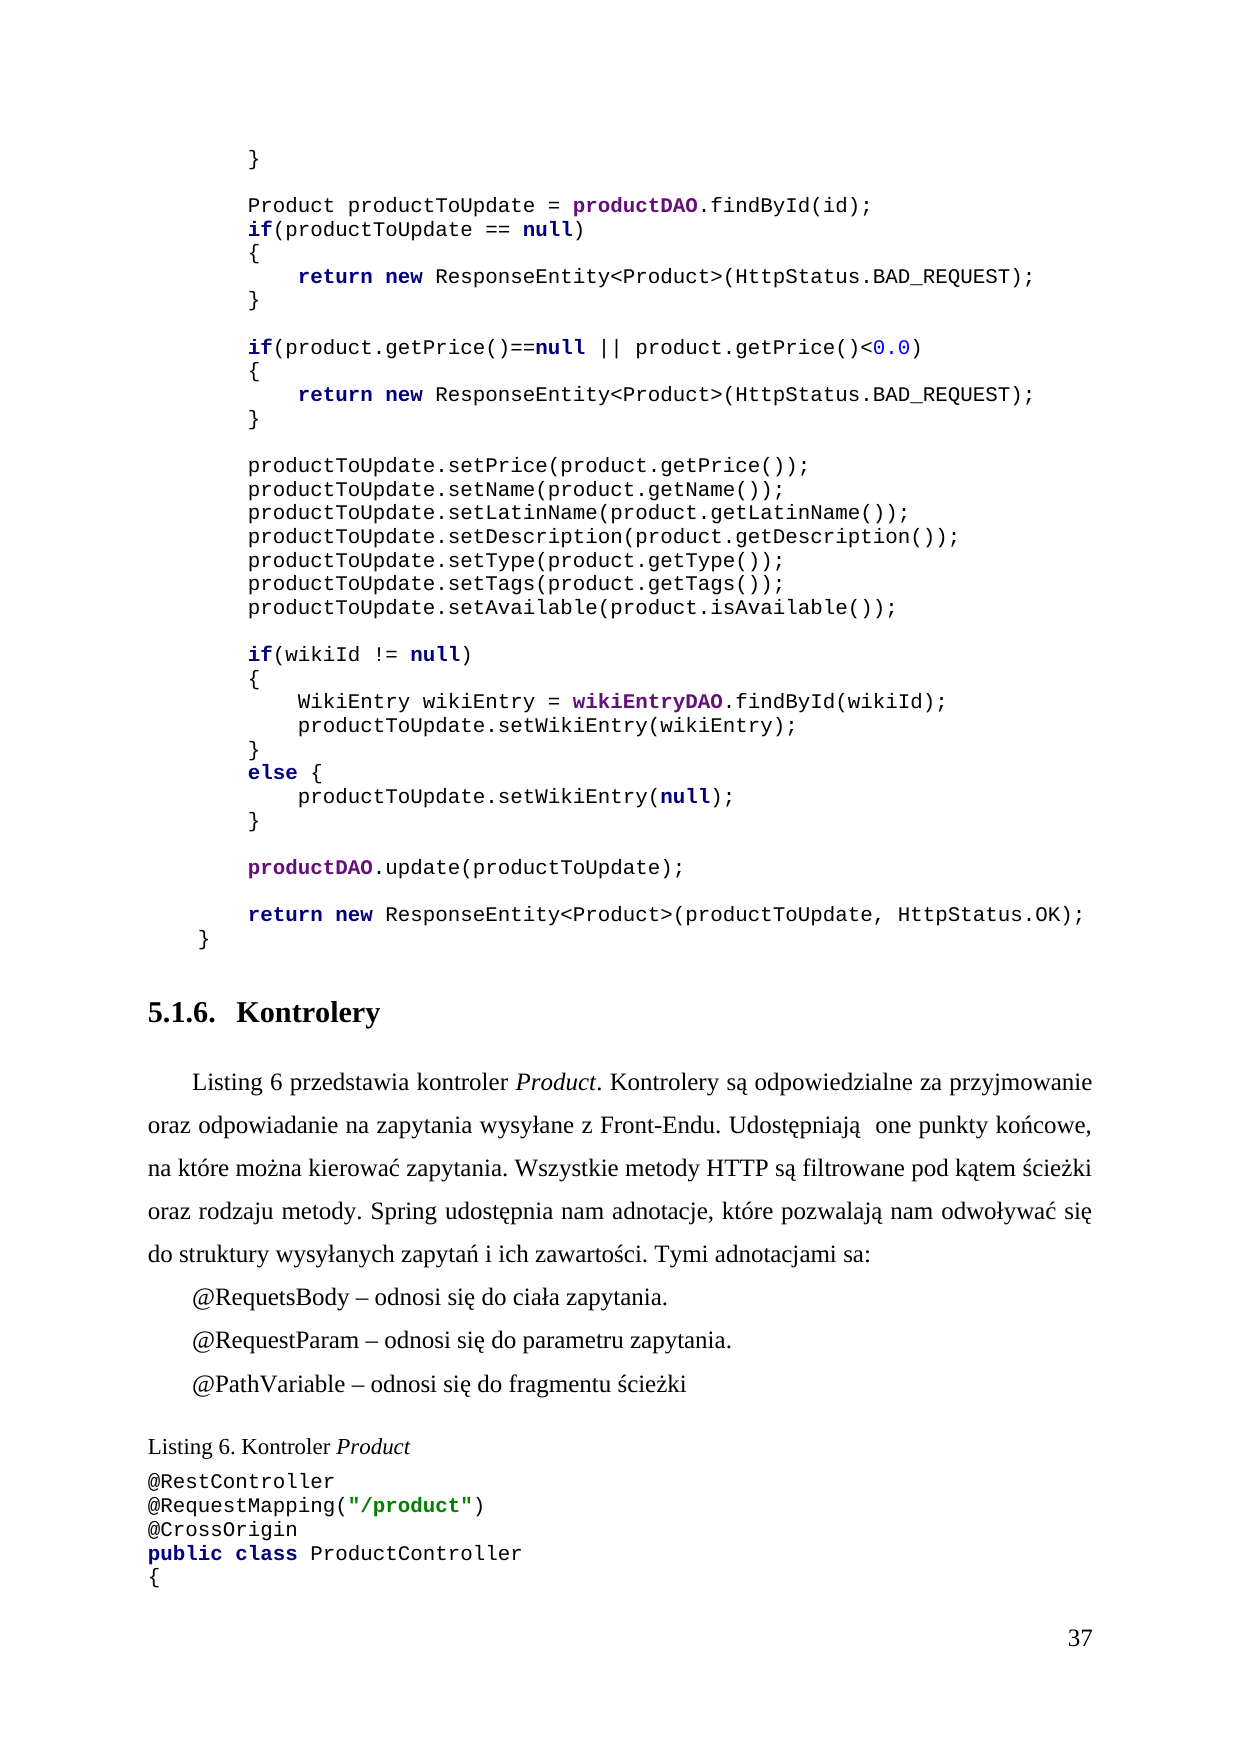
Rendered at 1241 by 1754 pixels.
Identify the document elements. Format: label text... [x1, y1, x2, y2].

text @PathVariable – odnosi się do fragmentu ścieżki [148, 1369, 1093, 1397]
text @RequestParam – odnosi się do parametru zapytania. [148, 1326, 1093, 1354]
text Listing 6 przedstawia kontroler Product. Kontrolery są odpowiedzialne za przyjmowanie oraz odpowiadanie na zapytania wysyłane z Front-Endu. Udostępniają one punkty końcowe, na które można kierować zapytania. Wszystkie metody HTTP są filtrowane pod kątem ścieżki oraz rodzaju metody. Spring udostępnia nam adnotacje, które pozwalają nam odwoływać się do struktury wysyłanych zapytań i ich zawartości. Tymi adnotacjami sa: [148, 1067, 1093, 1268]
text Listing 6. Kontroler Product [148, 1433, 1093, 1459]
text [148, 148, 1093, 952]
text Kontrolery [148, 995, 1093, 1029]
text @RequetsBody – odnosi się do ciała zapytania. [148, 1282, 1093, 1311]
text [148, 1472, 1093, 1590]
